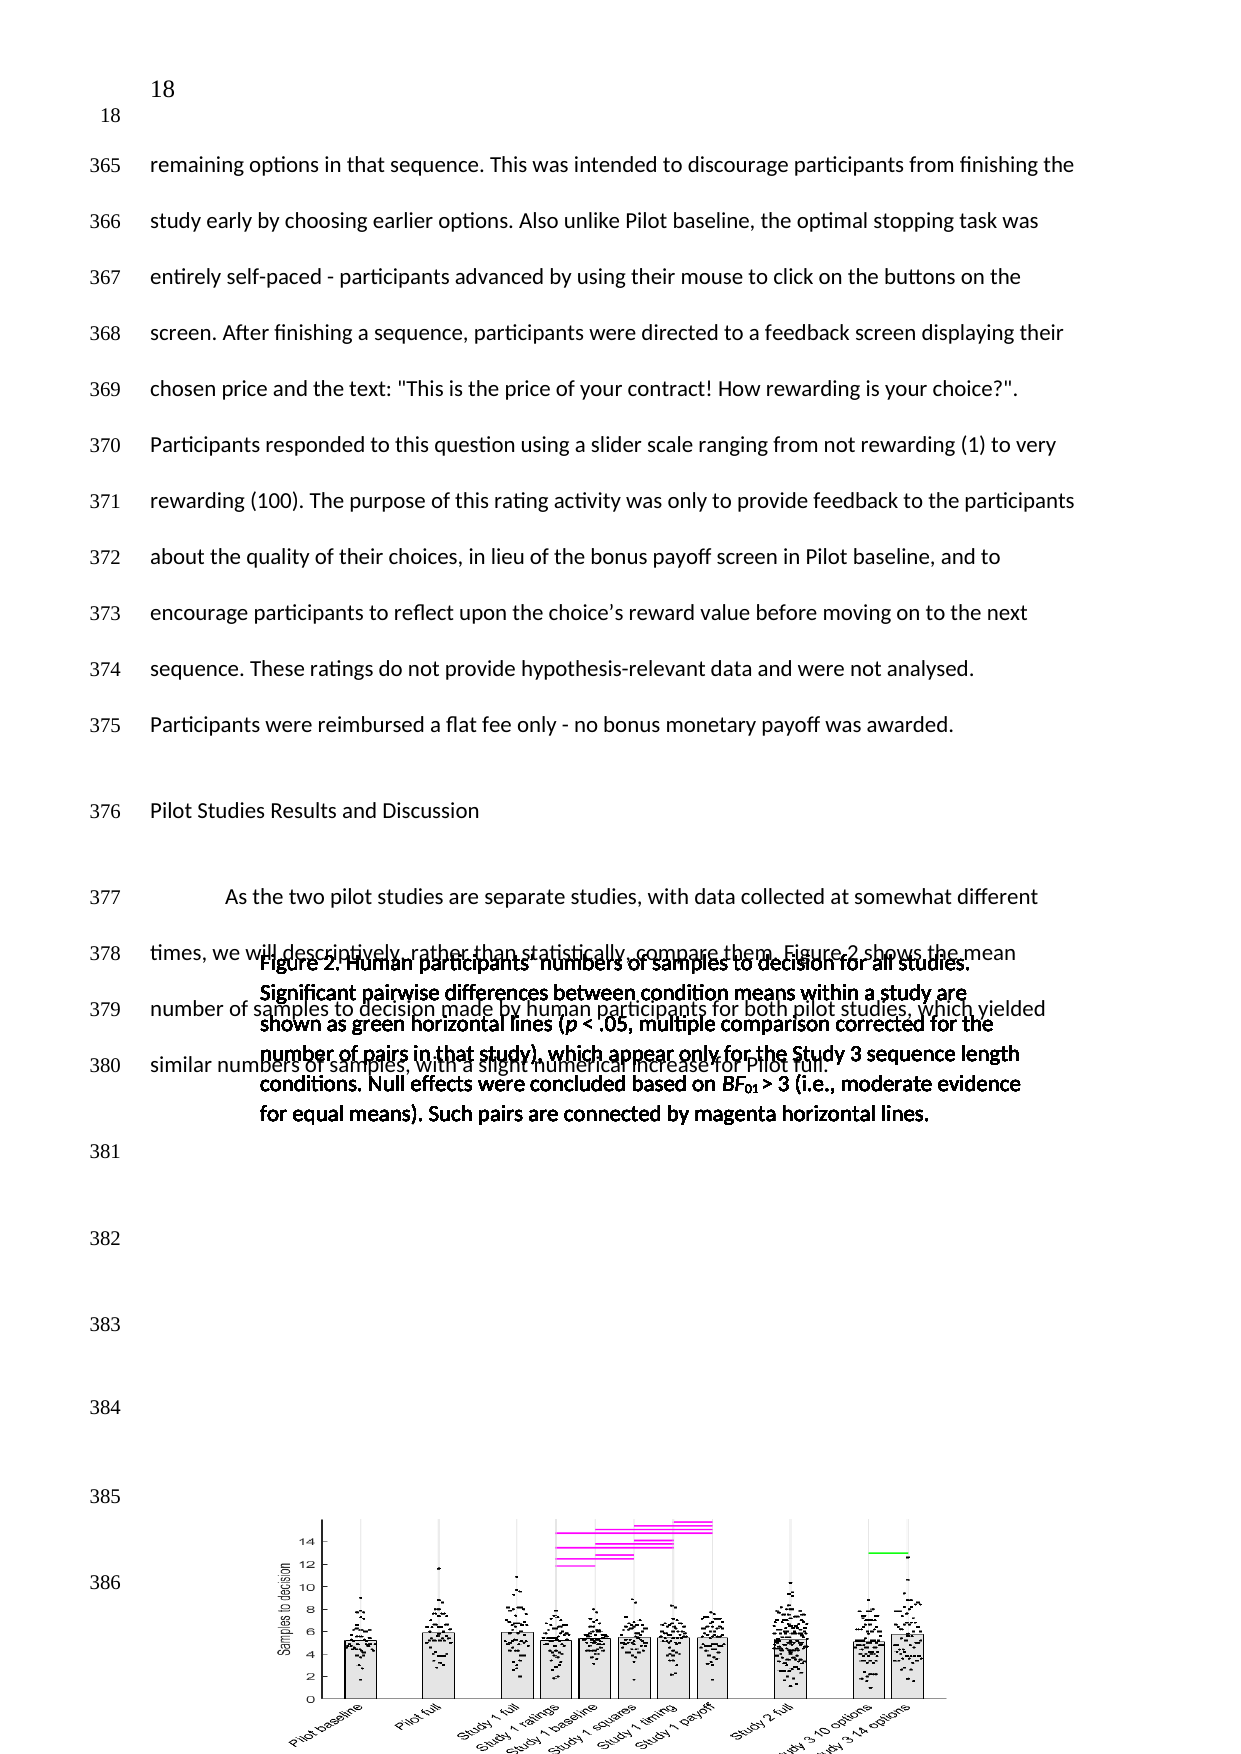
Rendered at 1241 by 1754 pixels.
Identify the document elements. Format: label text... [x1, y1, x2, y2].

picture [217, 1479, 1024, 1754]
text As the two pilot studies are separate studies, with data collected at somewhat different times, we will descriptively, rather than statistically, compare them. Figure 2 shows the mean number of samples to decision made by human participants for both pilot studies, which yielded similar numbers of samples, with a slight numerical increase for Pilot full. [150, 882, 1090, 1079]
text Pilot Studies Results and Discussion [150, 796, 1090, 824]
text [150, 150, 1090, 738]
